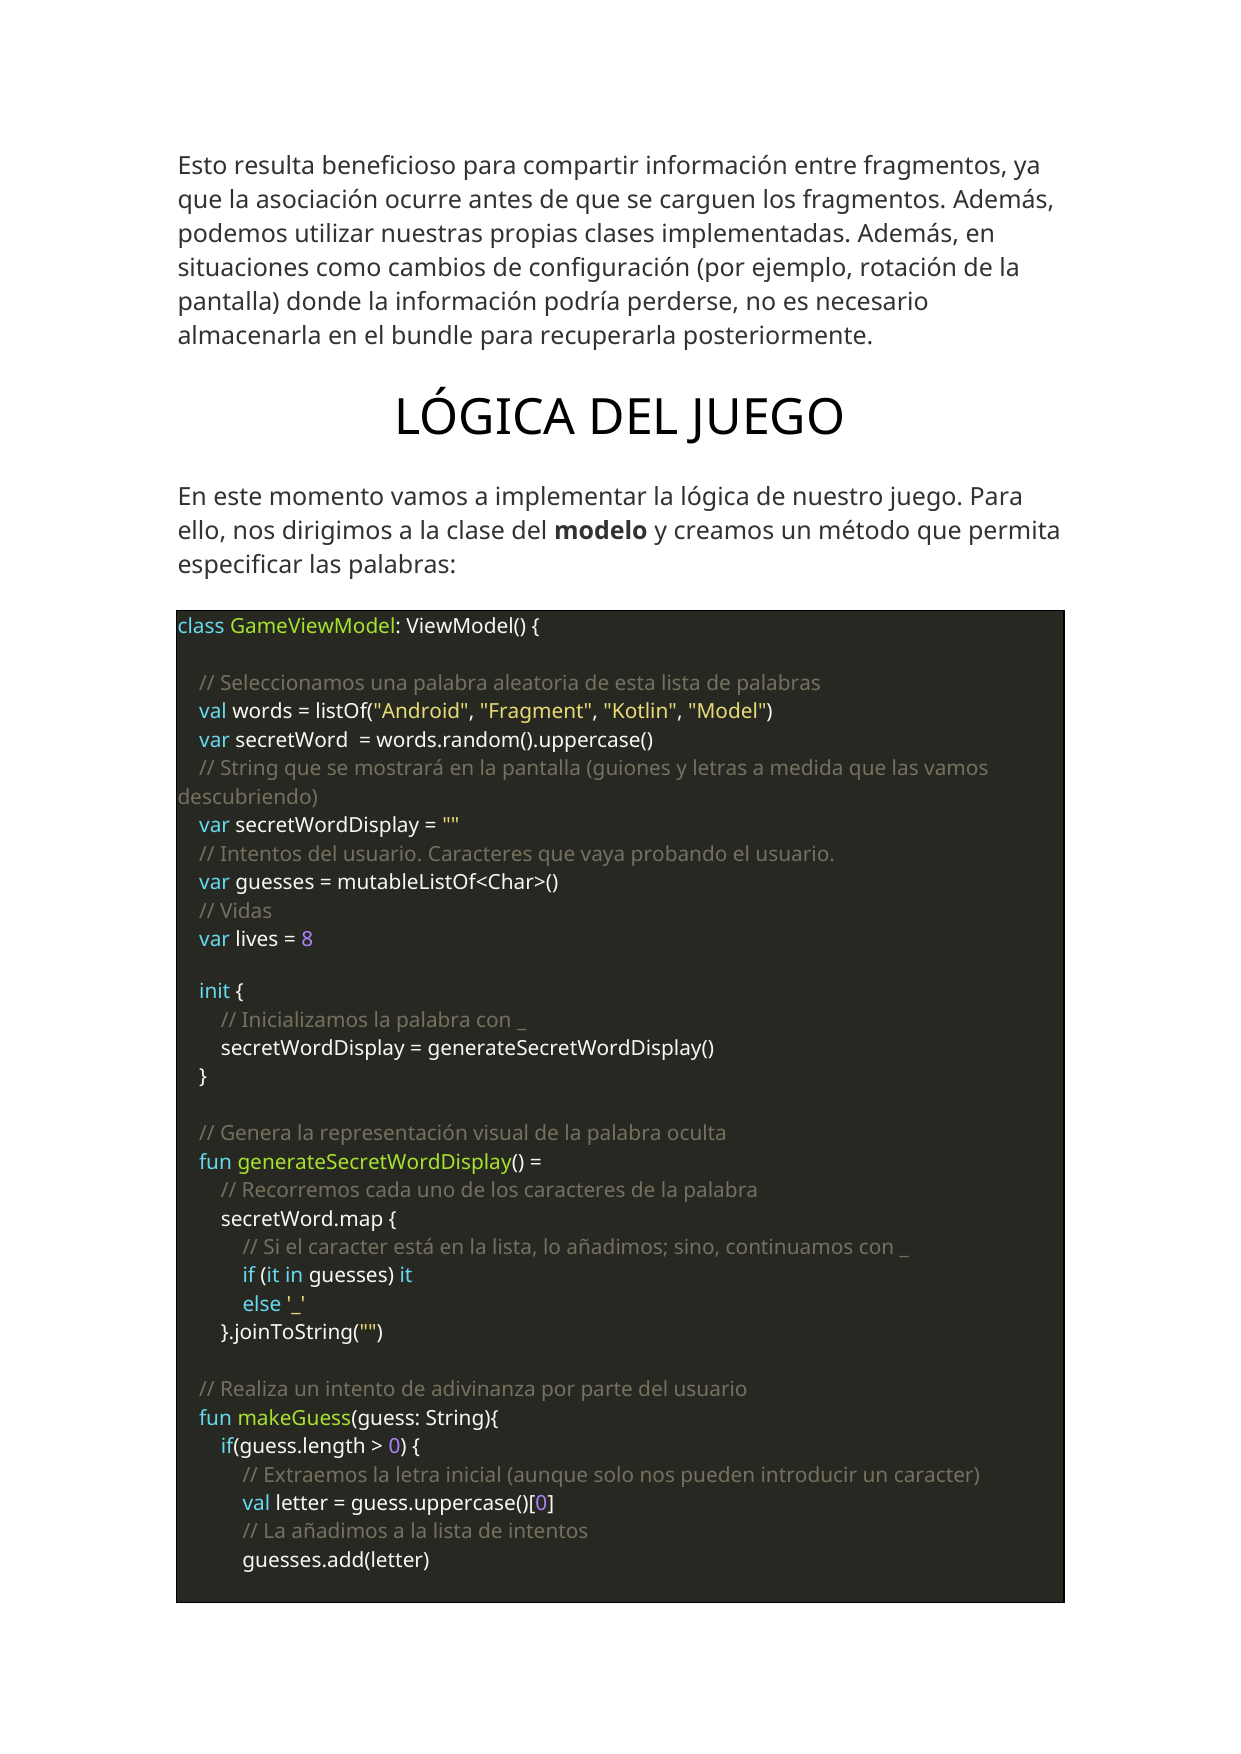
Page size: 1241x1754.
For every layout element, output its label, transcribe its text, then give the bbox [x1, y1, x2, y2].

text val letter = guess.uppercase()[0] [177, 1488, 1063, 1517]
text val words = listOf("Android", "Fragment", "Kotlin", "Model") [177, 697, 1063, 725]
text class GameViewModel: ViewModel() { [177, 611, 1063, 640]
text // Genera la representación visual de la palabra oculta [177, 1118, 1063, 1147]
text // String que se mostrará en la pantalla (guiones y letras a medida que las vamos descubriendo) [177, 753, 1063, 810]
text fun makeGuess(guess: String){ [177, 1403, 1063, 1431]
text // Vidas [177, 896, 1063, 924]
text // Intentos del usuario. Caracteres que vaya probando el usuario. [177, 839, 1063, 867]
text if(guess.length > 0) { [177, 1431, 1063, 1460]
text else '_' [177, 1289, 1063, 1317]
text secretWord.map { [177, 1204, 1063, 1232]
text secretWordDisplay = generateSecretWordDisplay() [177, 1033, 1063, 1062]
text // Recorremos cada uno de los caracteres de la palabra [177, 1175, 1063, 1204]
text // Inicializamos la palabra con _ [177, 1005, 1063, 1033]
text if (it in guesses) it [177, 1261, 1063, 1289]
text // La añadimos a la lista de intentos [177, 1517, 1063, 1545]
text init { [177, 976, 1063, 1005]
text } [177, 1062, 1063, 1090]
subtitle Lógica del Juego [177, 381, 1063, 449]
text var lives = 8 [177, 924, 1063, 953]
text // Extraemos la letra inicial (aunque solo nos pueden introducir un caracter) [177, 1460, 1063, 1488]
text // Si el caracter está en la lista, lo añadimos; sino, continuamos con _ [177, 1232, 1063, 1261]
text var secretWord = words.random().uppercase() [177, 725, 1063, 753]
text // Realiza un intento de adivinanza por parte del usuario [177, 1374, 1063, 1403]
text En este momento vamos a implementar la lógica de nuestro juego. Para ello, nos dirigimos a la clase del modelo y creamos un método que permita especificar las palabras: [177, 478, 1063, 581]
text guesses.add(letter) [177, 1545, 1063, 1572]
text }.joinToString("") [177, 1317, 1063, 1346]
text var secretWordDisplay = "" [177, 810, 1063, 839]
text fun generateSecretWordDisplay() = [177, 1147, 1063, 1175]
text // Seleccionamos una palabra aleatoria de esta lista de palabras [177, 668, 1063, 697]
text var guesses = mutableListOf<Char>() [177, 867, 1063, 896]
text Esto resulta beneficioso para compartir información entre fragmentos, ya que la asociación ocurre antes de que se carguen los fragmentos. Además, podemos utilizar nuestras propias clases implementadas. Además, en situaciones como cambios de configuración (por ejemplo, rotación de la pantalla) donde la información podría perderse, no es necesario almacenarla en el bundle para recuperarla posteriormente. [177, 148, 1063, 352]
